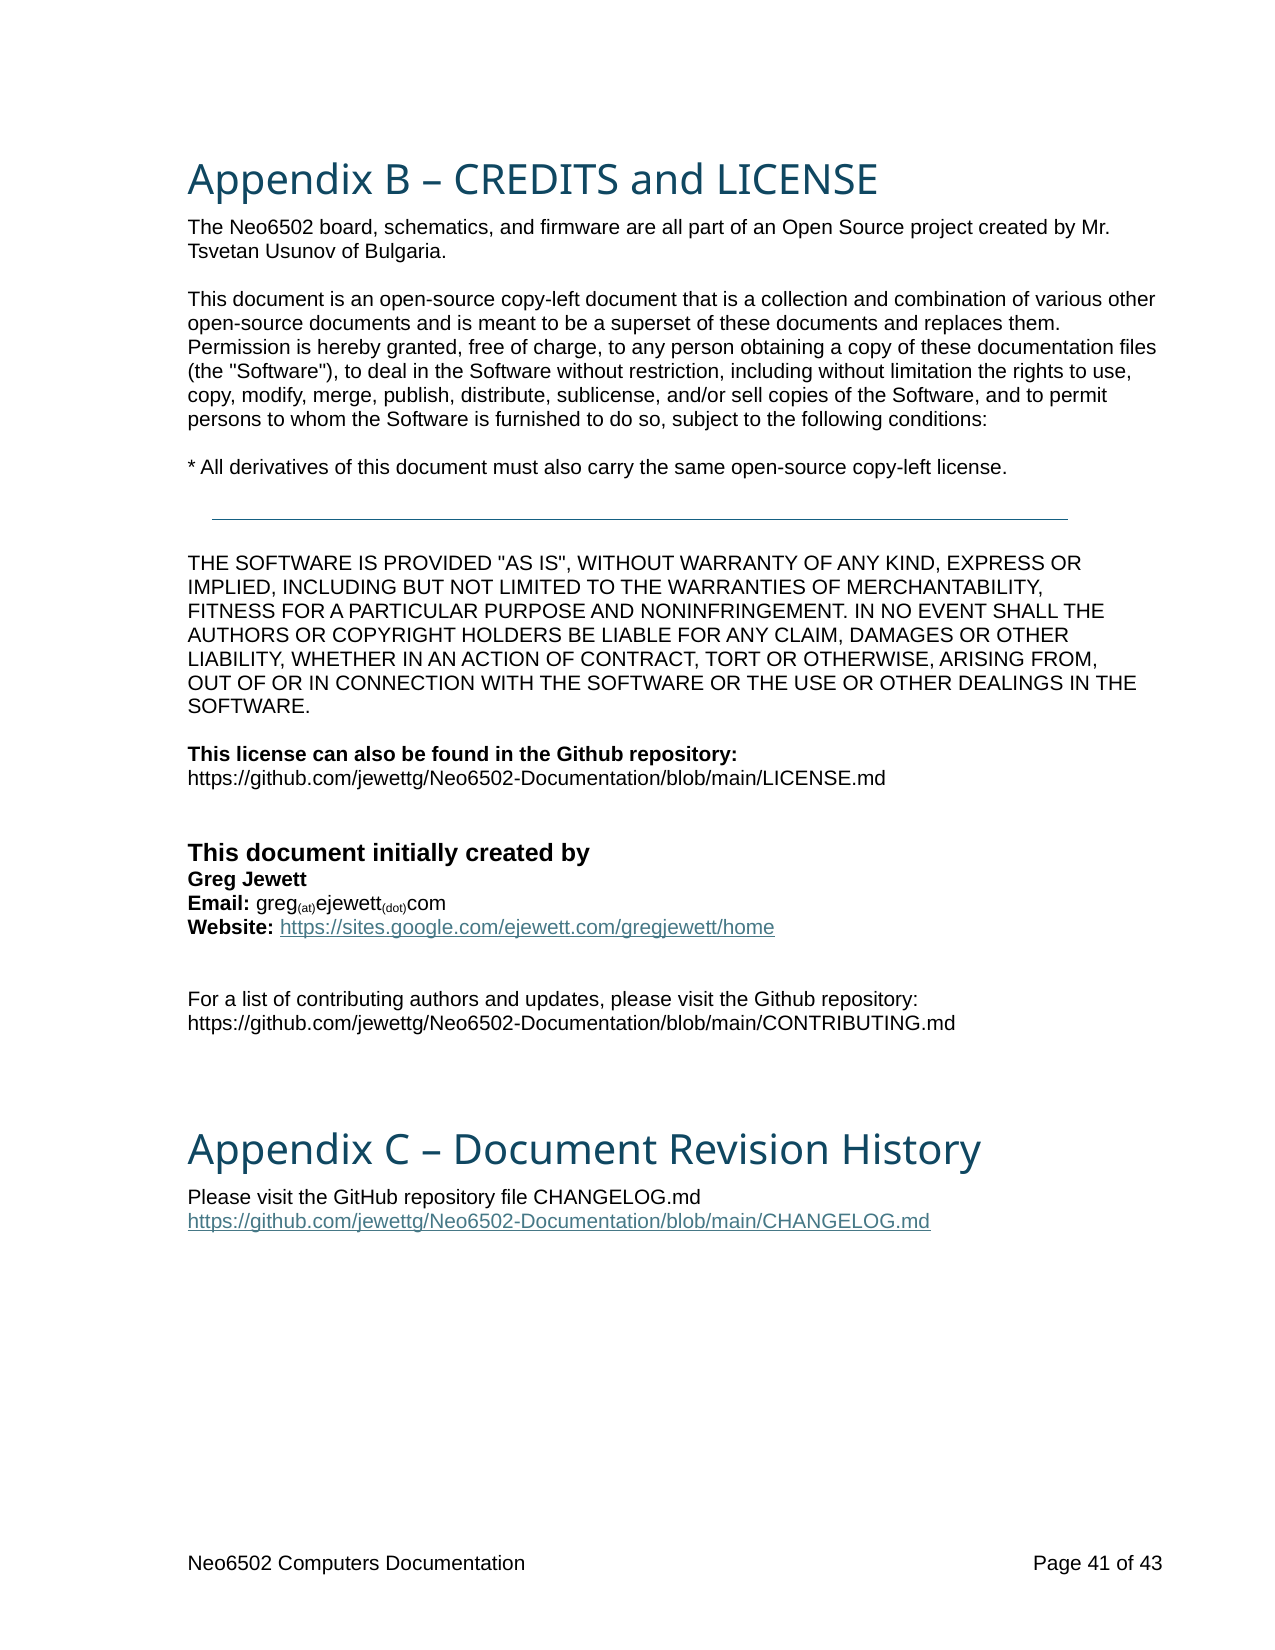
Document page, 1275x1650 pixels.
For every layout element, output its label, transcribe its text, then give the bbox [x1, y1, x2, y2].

text FITNESS FOR A PARTICULAR PURPOSE AND NONINFRINGEMENT. IN NO EVENT SHALL THE [187, 598, 1162, 622]
text THE SOFTWARE IS PROVIDED "AS IS", WITHOUT WARRANTY OF ANY KIND, EXPRESS OR [187, 551, 1162, 574]
text * All derivatives of this document must also carry the same open-source copy-left license. [187, 455, 1162, 479]
text AUTHORS OR COPYRIGHT HOLDERS BE LIABLE FOR ANY CLAIM, DAMAGES OR OTHER [187, 622, 1162, 646]
text IMPLIED, INCLUDING BUT NOT LIMITED TO THE WARRANTIES OF MERCHANTABILITY, [187, 574, 1162, 598]
text For a list of contributing authors and updates, please visit the Github repository: [187, 987, 1162, 1011]
text SOFTWARE. [187, 694, 1162, 718]
text This license can also be found in the Github repository: https://github.com/jewettg/Neo6502-Documentation/blob/main/LICENSE.md [187, 742, 1162, 790]
subtitle Appendix B – CREDITS and LICENSE [187, 150, 1162, 207]
subtitle Appendix C – Document Revision History [187, 1120, 1162, 1177]
text https://github.com/jewettg/Neo6502-Documentation/blob/main/CONTRIBUTING.md [187, 1011, 1162, 1034]
text OUT OF OR IN CONNECTION WITH THE SOFTWARE OR THE USE OR OTHER DEALINGS IN THE [187, 670, 1162, 694]
text Please visit the GitHub repository file CHANGELOG.md [187, 1185, 1162, 1209]
text https://github.com/jewettg/Neo6502-Documentation/blob/main/CHANGELOG.md [187, 1209, 1162, 1233]
text LIABILITY, WHETHER IN AN ACTION OF CONTRACT, TORT OR OTHERWISE, ARISING FROM, [187, 646, 1162, 670]
text This document initially created by [187, 838, 1162, 867]
text The Neo6502 board, schematics, and firmware are all part of an Open Source project created by Mr. Tsvetan Usunov of Bulgaria. [187, 215, 1162, 263]
text Greg Jewett Email: greg(at)ejewett(dot)com Website: https://sites.google.com/ejewett.com/gregjewett/home [187, 867, 1162, 939]
text This document is an open-source copy-left document that is a collection and combination of various other open-source documents and is meant to be a superset of these documents and replaces them. Permission is hereby granted, free of charge, to any person obtaining a copy of these documentation files (the "Software"), to deal in the Software without restriction, including without limitation the rights to use, copy, modify, merge, publish, distribute, sublicense, and/or sell copies of the Software, and to permit persons to whom the Software is furnished to do so, subject to the following conditions: [187, 287, 1162, 431]
